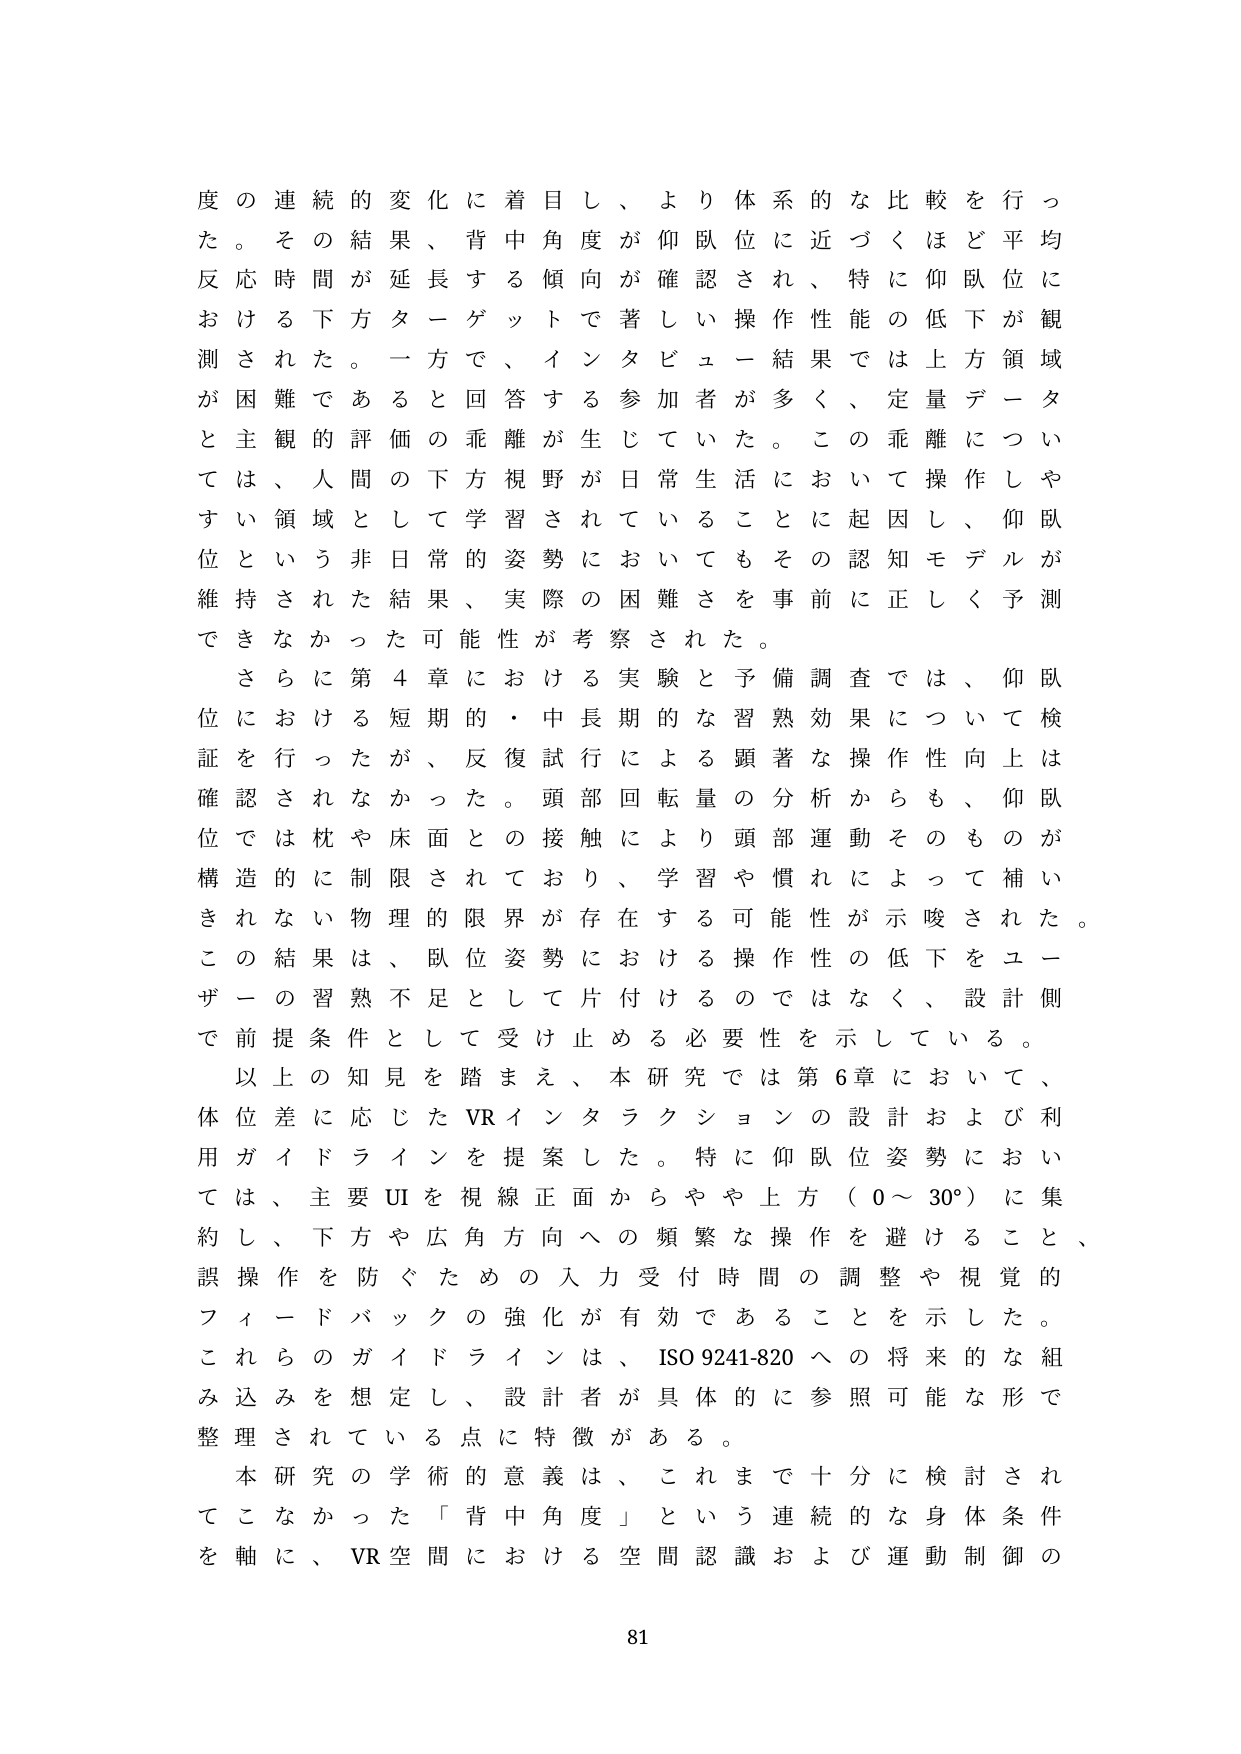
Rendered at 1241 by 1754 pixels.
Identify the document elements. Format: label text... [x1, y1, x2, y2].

text 以上の知見を踏まえ、本研究では第6章において、体位差に応じたVRインタラクションの設計および利用ガイドラインを提案した。特に仰臥位姿勢においては、主要UIを視線正面からやや上方（0〜30°）に集約し、下方や広角方向への頻繁な操作を避けること、誤操作を防ぐための入力受付時間の調整や視覚的フィードバックの強化が有効であることを示した。これらのガイドラインは、ISO 9241-820への将来的な組み込みを想定し、設計者が具体的に参照可能な形で整理されている点に特徴がある。 [197, 1056, 1078, 1455]
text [197, 1455, 1078, 1575]
text さらに第４章における実験と予備調査では、仰臥位における短期的・中長期的な習熟効果について検証を行ったが、反復試行による顕著な操作性向上は確認されなかった。頭部回転量の分析からも、仰臥位では枕や床面との接触により頭部運動そのものが構造的に制限されており、学習や慣れによって補いきれない物理的限界が存在する可能性が示唆された。この結果は、臥位姿勢における操作性の低下をユーザーの習熟不足として片付けるのではなく、設計側で前提条件として受け止める必要性を示している。 [197, 657, 1078, 1056]
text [197, 179, 1078, 657]
